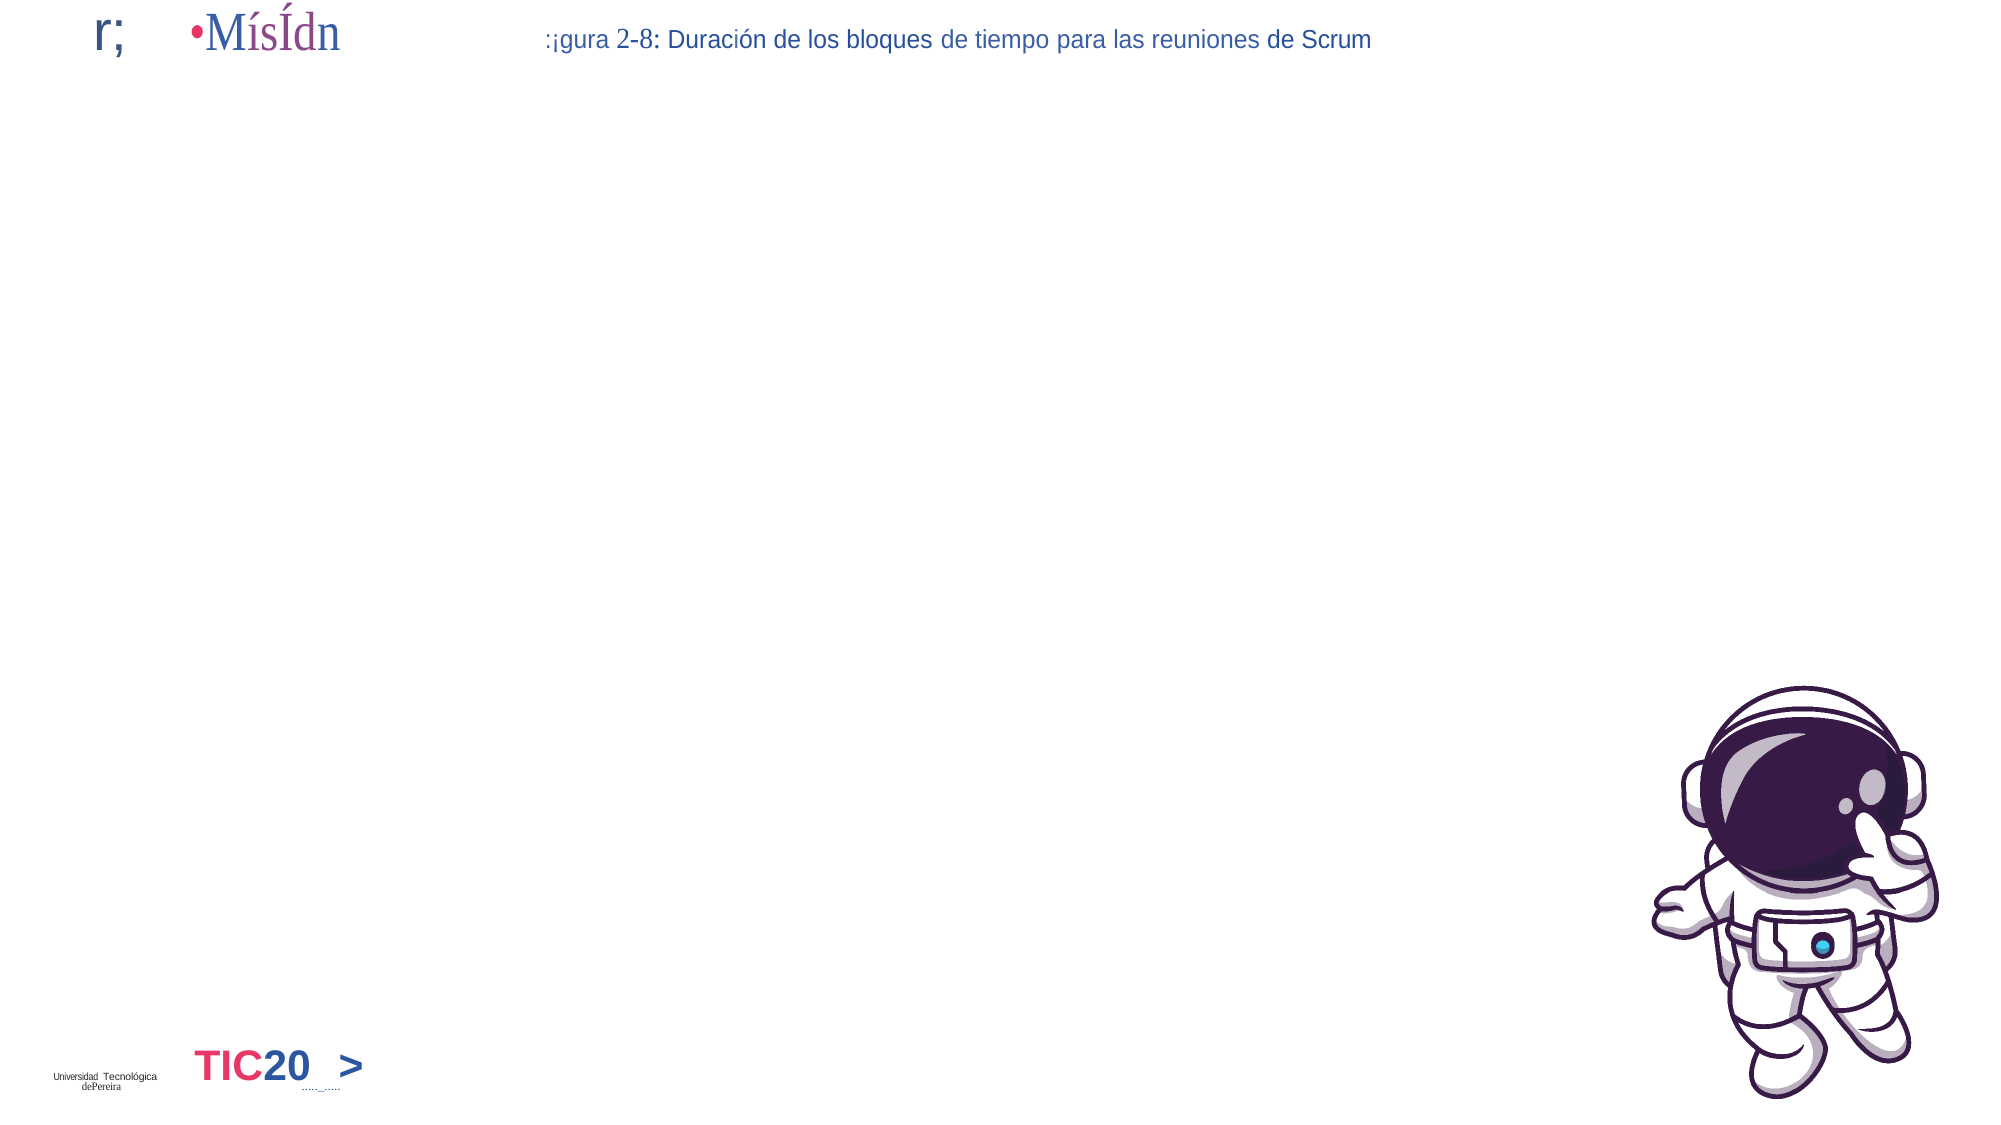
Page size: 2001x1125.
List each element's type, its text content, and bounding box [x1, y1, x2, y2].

picture [1651, 685, 1939, 1099]
text r; •MísÍdn [93, 0, 343, 63]
text :¡gura 2-8: Duración de los bloques de tiempo para las reuniones de Scrum [544, 21, 2000, 55]
